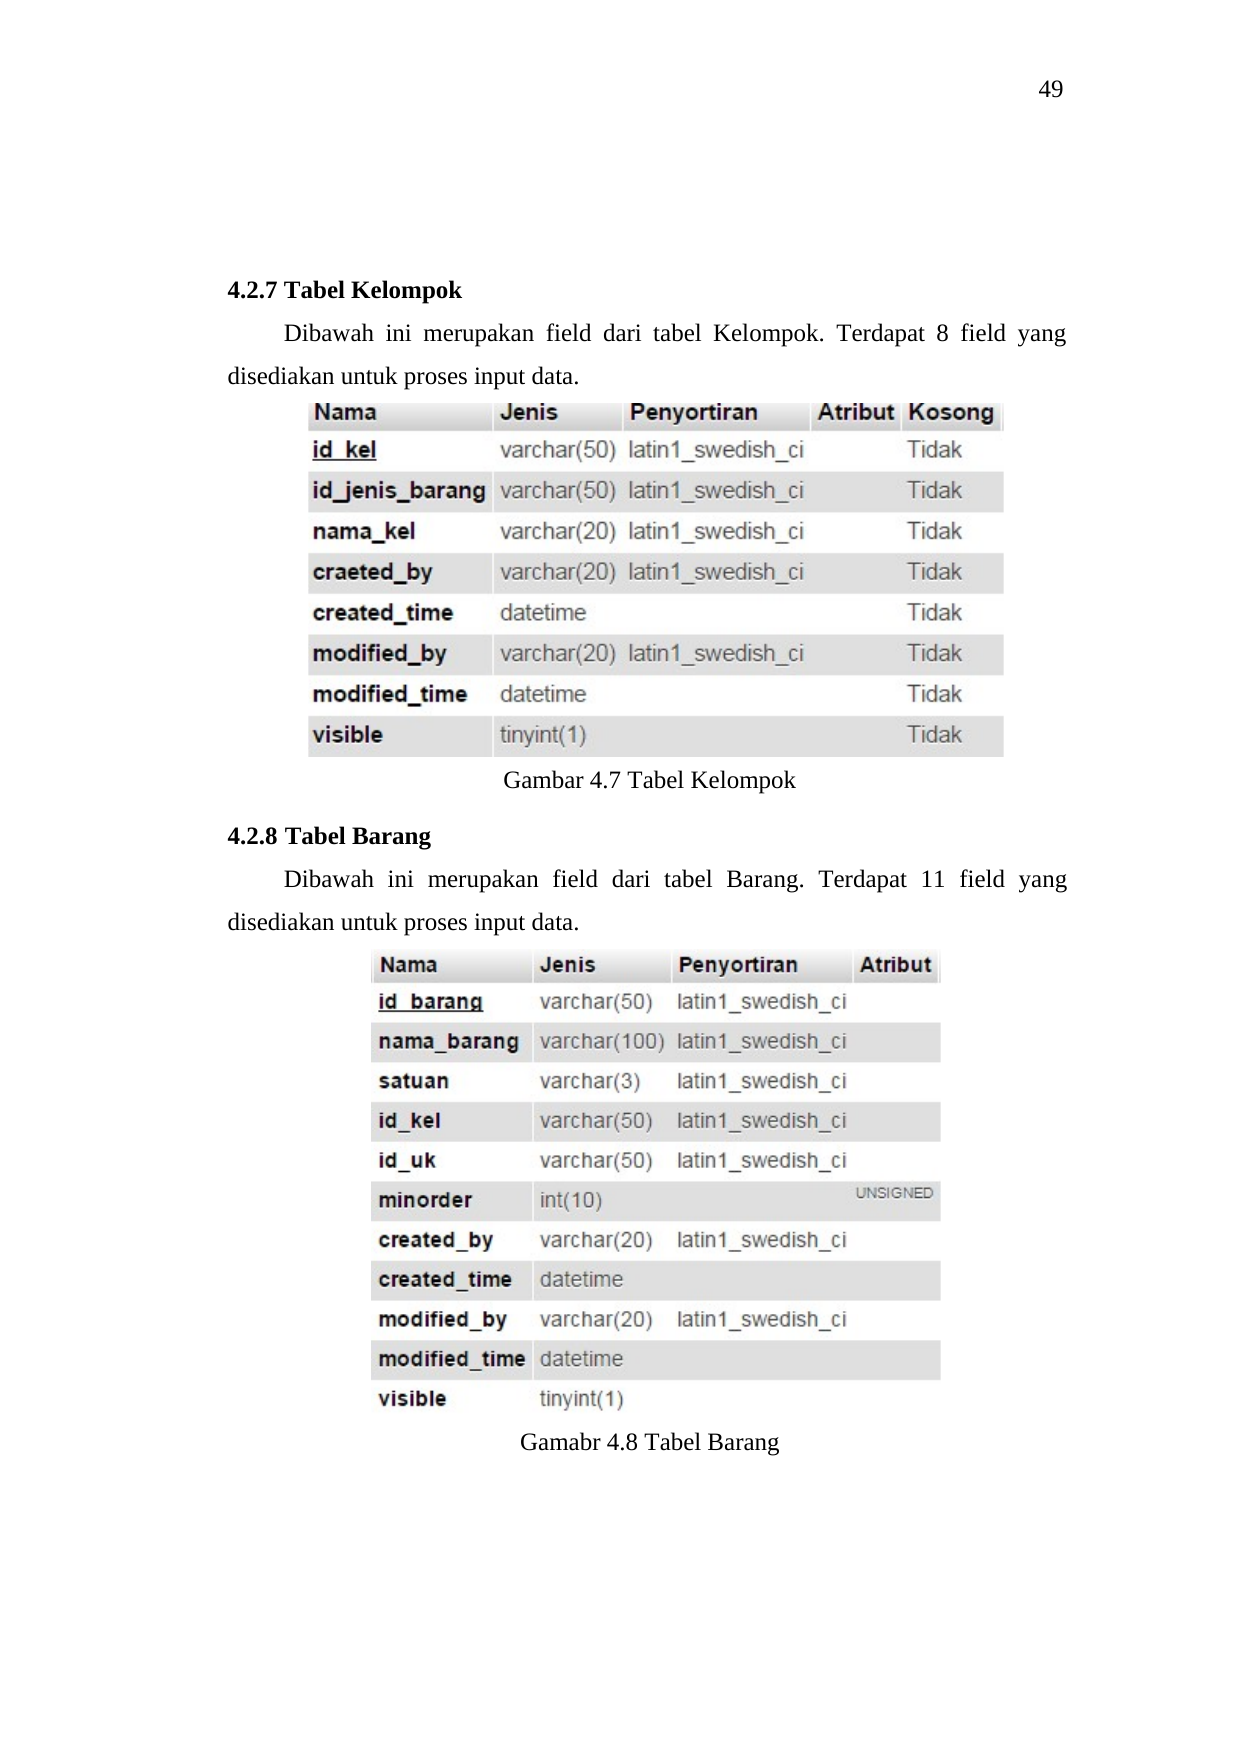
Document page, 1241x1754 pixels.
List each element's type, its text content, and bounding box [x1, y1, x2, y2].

text Gamabr 4.8 Tabel Barang [319, 1427, 981, 1456]
subtitle 4.2.7 Tabel Kelompok [227, 275, 1069, 304]
picture [308, 403, 1004, 757]
subtitle 4.2.8 Tabel Barang [227, 821, 1069, 850]
text Gambar 4.7 Tabel Kelompok [319, 765, 980, 794]
text Dibawah ini merupakan field dari tabel Barang. Terdapat 11 field yang disediakan untuk proses input data. [227, 864, 1068, 935]
picture [371, 949, 941, 1420]
text Dibawah ini merupakan field dari tabel Kelompok. Terdapat 8 field yang disediakan untuk proses input data. [227, 318, 1068, 389]
